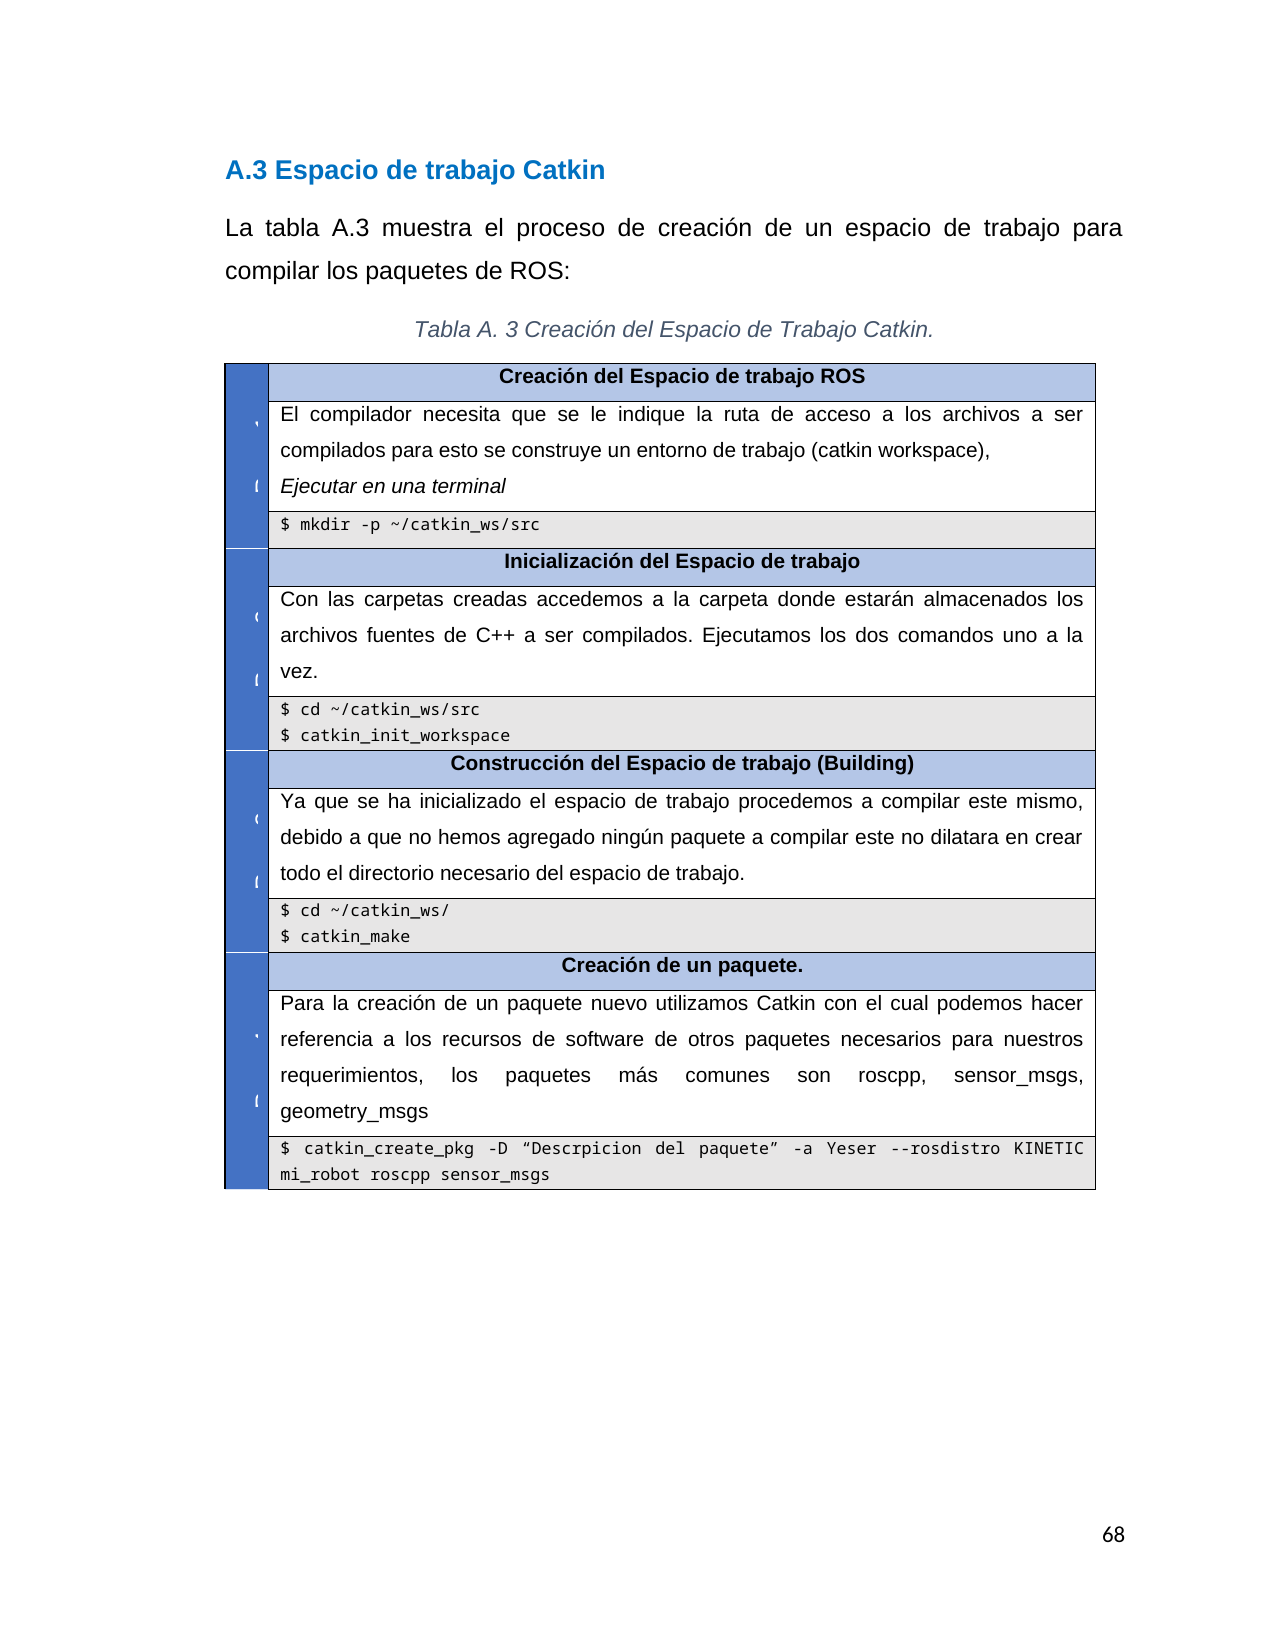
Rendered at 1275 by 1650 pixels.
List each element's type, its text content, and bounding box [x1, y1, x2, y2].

table_header Paso 1 [226, 364, 268, 548]
table_cell Ya que se ha inicializado el espacio de trabajo procedemos a compilar este mismo, debido a que no hemos agregado ningún paquete a compilar este no dilatara en crear todo el directorio necesario del espacio de trabajo. [269, 789, 1095, 898]
table_cell Creación de un paquete. [269, 953, 1095, 990]
table_cell Construcción del Espacio de trabajo (Building) [269, 751, 1095, 788]
table_cell $ cd ~/catkin_ws/src $ catkin_init_workspace [269, 697, 1095, 750]
table_cell $ catkin_create_pkg -D “Descrpicion del paquete” -a Yeser --rosdistro KINETIC mi_robot roscpp sensor_msgs [269, 1137, 1095, 1189]
table_cell Para la creación de un paquete nuevo utilizamos Catkin con el cual podemos hacer referencia a los recursos de software de otros paquetes necesarios para nuestros requerimientos, los paquetes más comunes son roscpp, sensor_msgs, geometry_msgs [269, 991, 1095, 1136]
table_cell $ cd ~/catkin_ws/ $ catkin_make [269, 899, 1095, 952]
table_cell Con las carpetas creadas accedemos a la carpeta donde estarán almacenados los archivos fuentes de C++ a ser compilados. Ejecutamos los dos comandos uno a la vez. [269, 587, 1095, 696]
table_cell Paso 3 [226, 751, 268, 952]
text La tabla A.3 muestra el proceso de creación de un espacio de trabajo para compilar los paquetes de ROS: [225, 213, 1125, 285]
table_header Creación del Espacio de trabajo ROS [269, 364, 1095, 401]
text Tabla A. 3 Creación del Espacio de Trabajo Catkin. [225, 316, 1125, 342]
subtitle A.3 Espacio de trabajo Catkin [225, 154, 1125, 185]
table_cell Paso 2 [226, 549, 268, 750]
table_cell El compilador necesita que se le indique la ruta de acceso a los archivos a ser compilados para esto se construye un entorno de trabajo (catkin workspace), Ejecutar en una terminal [269, 402, 1095, 511]
table_cell $ mkdir -p ~/catkin_ws/src [269, 512, 1095, 548]
table_cell Inicialización del Espacio de trabajo [269, 549, 1095, 586]
table_cell Paso 4 [226, 953, 268, 1189]
